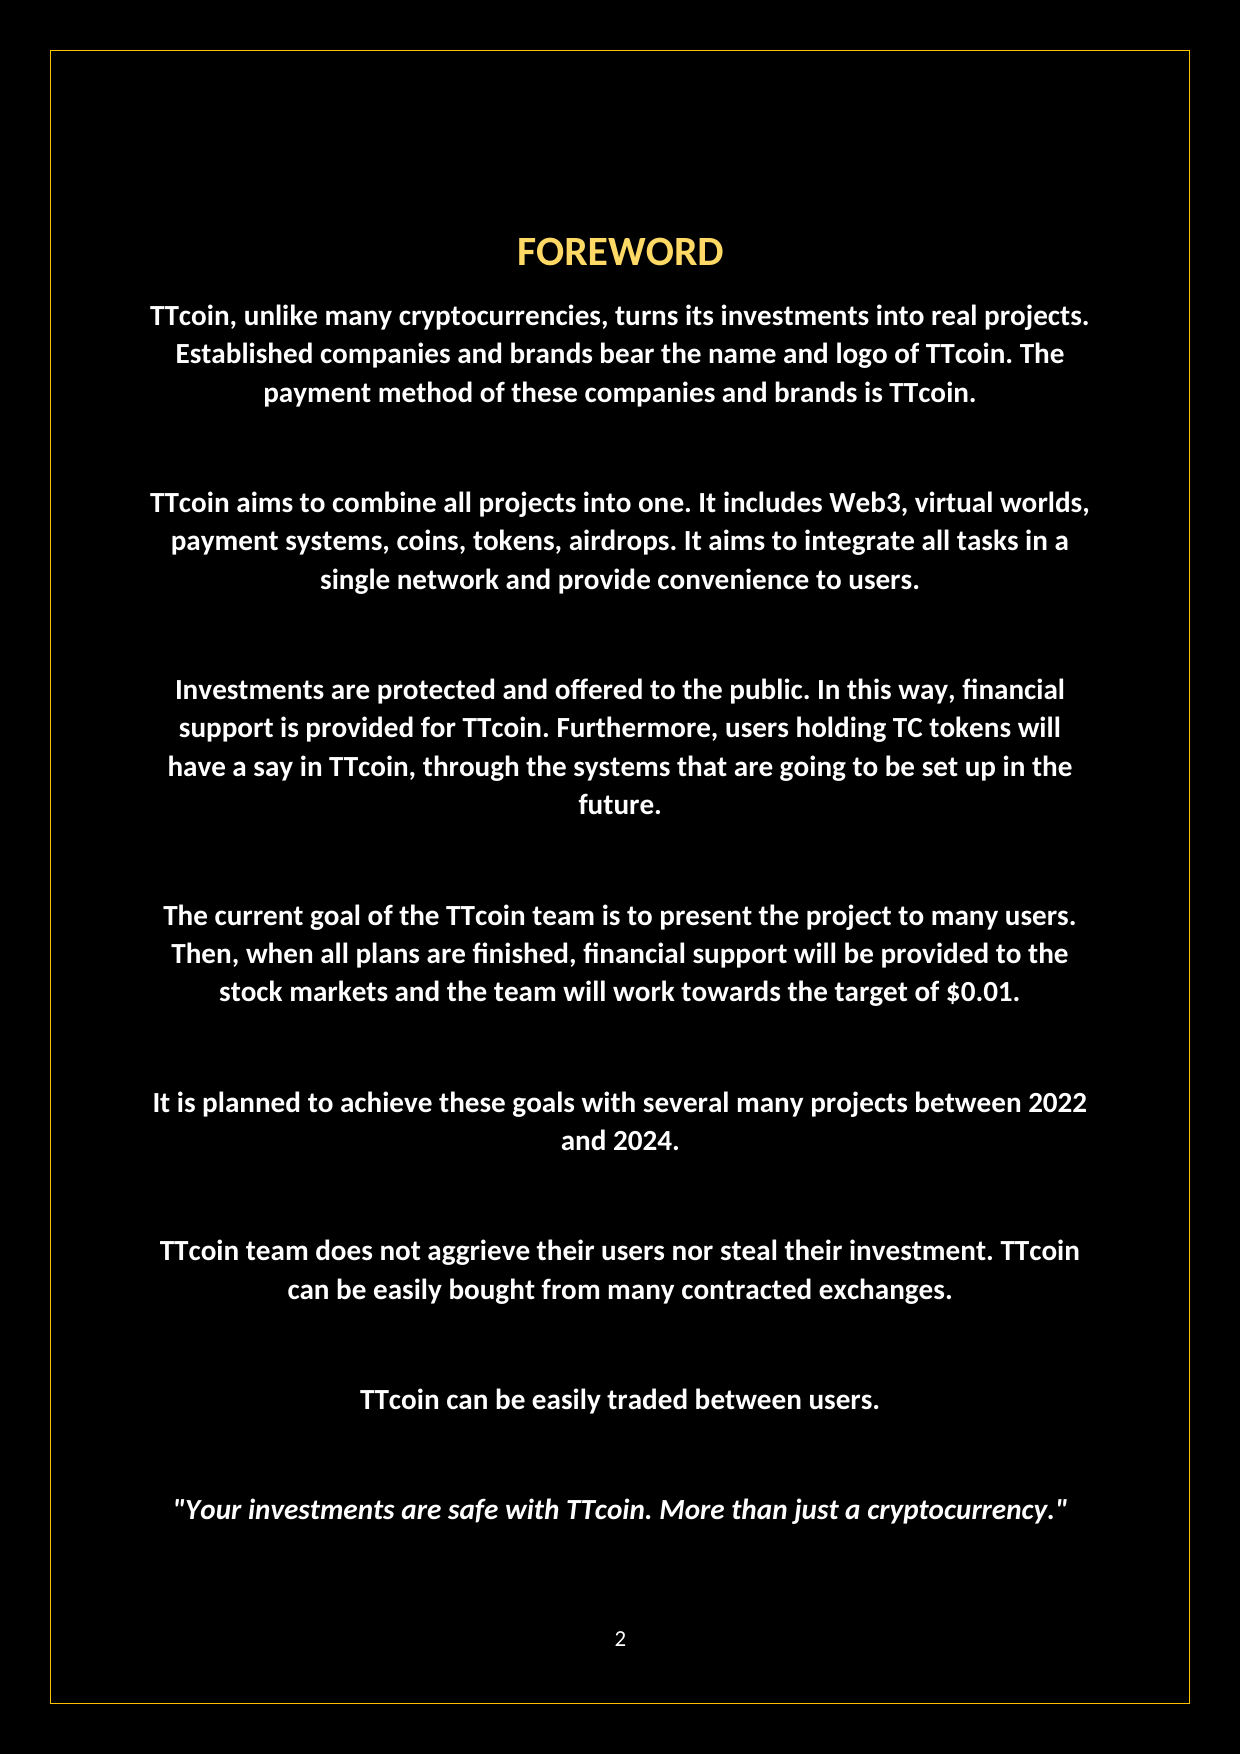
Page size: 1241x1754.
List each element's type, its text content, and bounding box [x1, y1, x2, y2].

text TTcoin can be easily traded between users. [147, 1381, 1093, 1417]
text TTcoin aims to combine all projects into one. It includes Web3, virtual worlds, payment systems, coins, tokens, airdrops. It aims to integrate all tasks in a single network and provide convenience to users. [147, 484, 1093, 597]
text FOREWORD [147, 225, 1093, 276]
text It is planned to achieve these goals with several many projects between 2022 and 2024. [147, 1084, 1093, 1158]
text TTcoin, unlike many cryptocurrencies, turns its investments into real projects. Established companies and brands bear the name and logo of TTcoin. The payment method of these companies and brands is TTcoin. [147, 297, 1093, 409]
text The current goal of the TTcoin team is to present the project to many users. Then, when all plans are finished, financial support will be provided to the stock markets and the team will work towards the target of $0.01. [147, 897, 1093, 1009]
text Investments are protected and offered to the public. In this way, financial support is provided for TTcoin. Furthermore, users holding TC tokens will have a say in TTcoin, through the systems that are going to be set up in the future. [147, 671, 1093, 822]
text TTcoin team does not aggrieve their users nor steal their investment. TTcoin can be easily bought from many contracted exchanges. [147, 1232, 1093, 1306]
text "Your investments are safe with TTcoin. More than just a cryptocurrency." [147, 1491, 1093, 1527]
